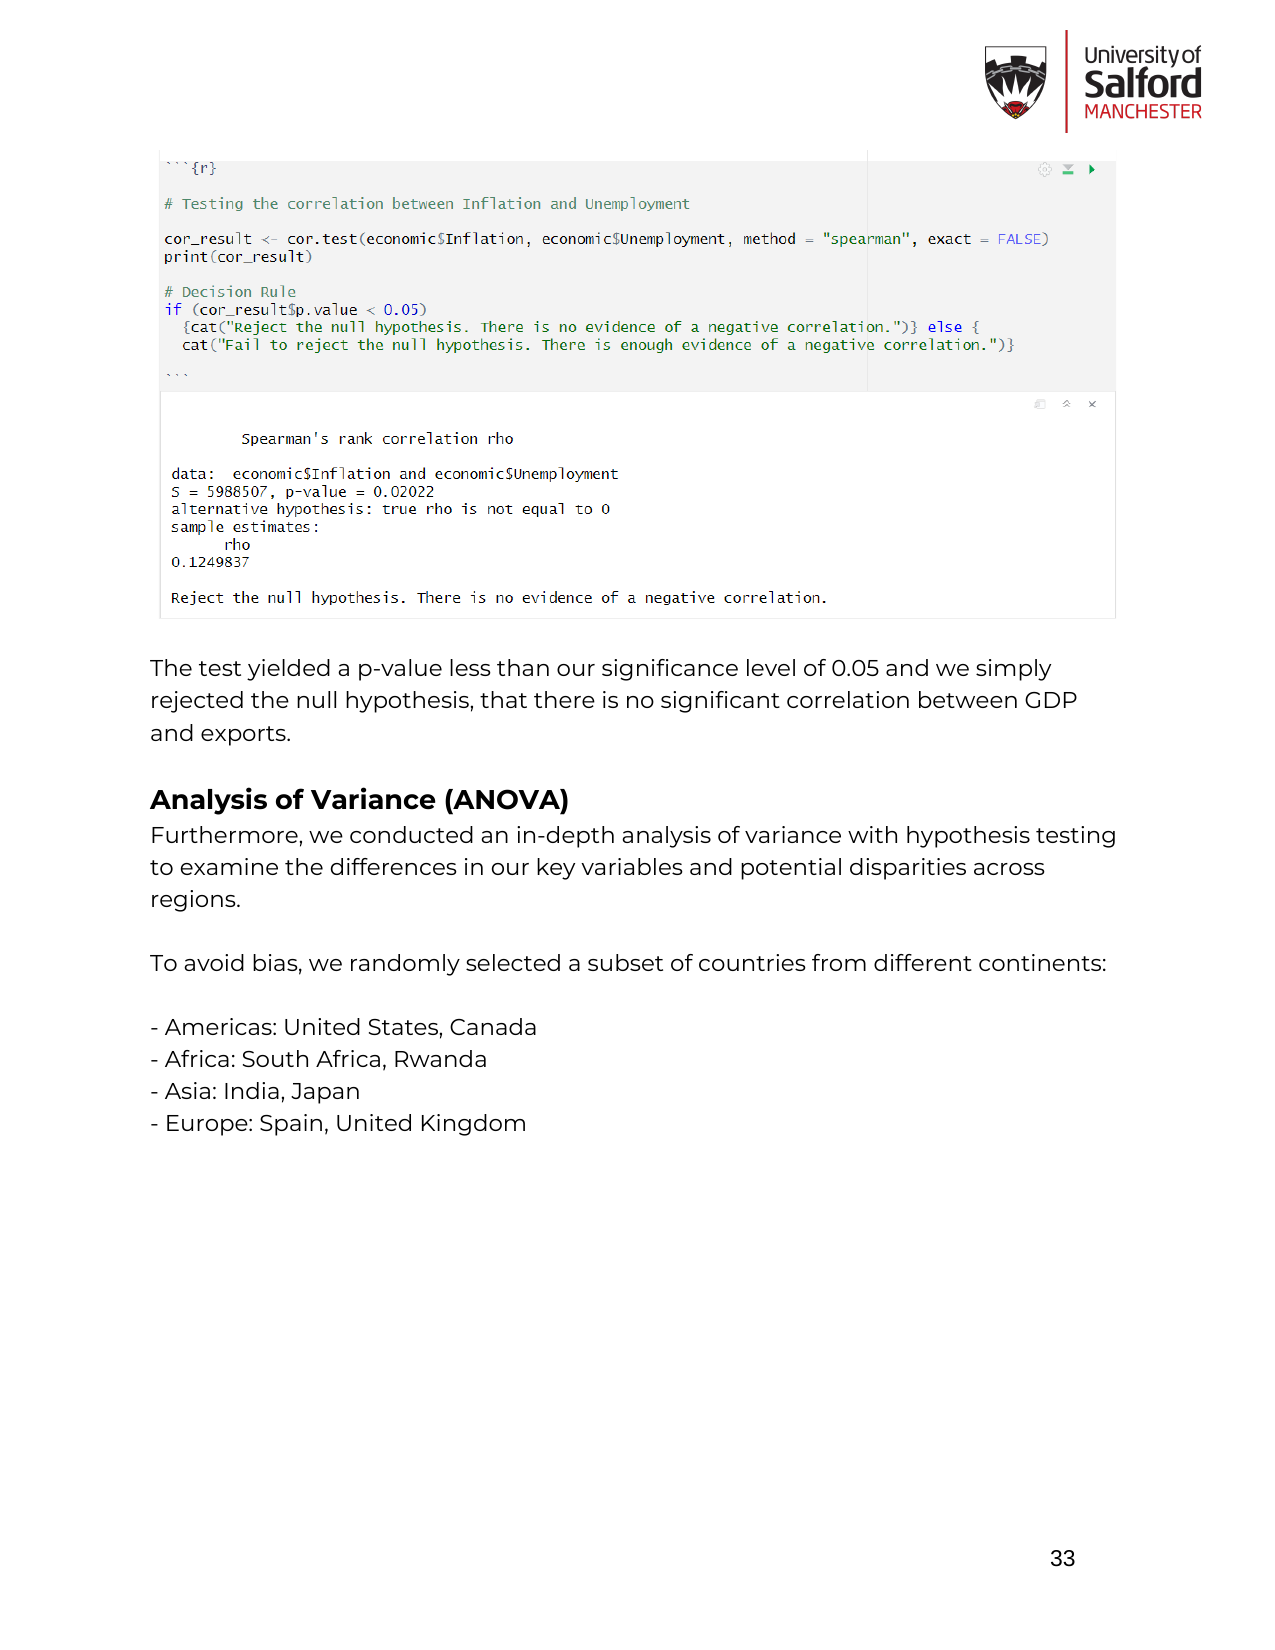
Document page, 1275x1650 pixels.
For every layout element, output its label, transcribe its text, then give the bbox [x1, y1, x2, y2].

subtitle Analysis of Variance (ANOVA) [150, 783, 1125, 816]
text To avoid bias, we randomly selected a subset of countries from different continents: [150, 949, 1125, 977]
text - Europe: Spain, United Kingdom [150, 1110, 1125, 1138]
text - Asia: India, Japan [150, 1078, 1125, 1106]
text Furthermore, we conducted an in-depth analysis of variance with hypothesis testing to examine the differences in our key variables and potential disparities across regions. [150, 821, 1125, 913]
picture [985, 30, 1202, 133]
picture [158, 150, 1117, 619]
text - Americas: United States, Canada [150, 1013, 1125, 1041]
text The test yielded a p-value less than our significance level of 0.05 and we simply rejected the null hypothesis, that there is no significant correlation between GDP and exports. [150, 655, 1125, 747]
text - Africa: South Africa, Rwanda [150, 1046, 1125, 1073]
